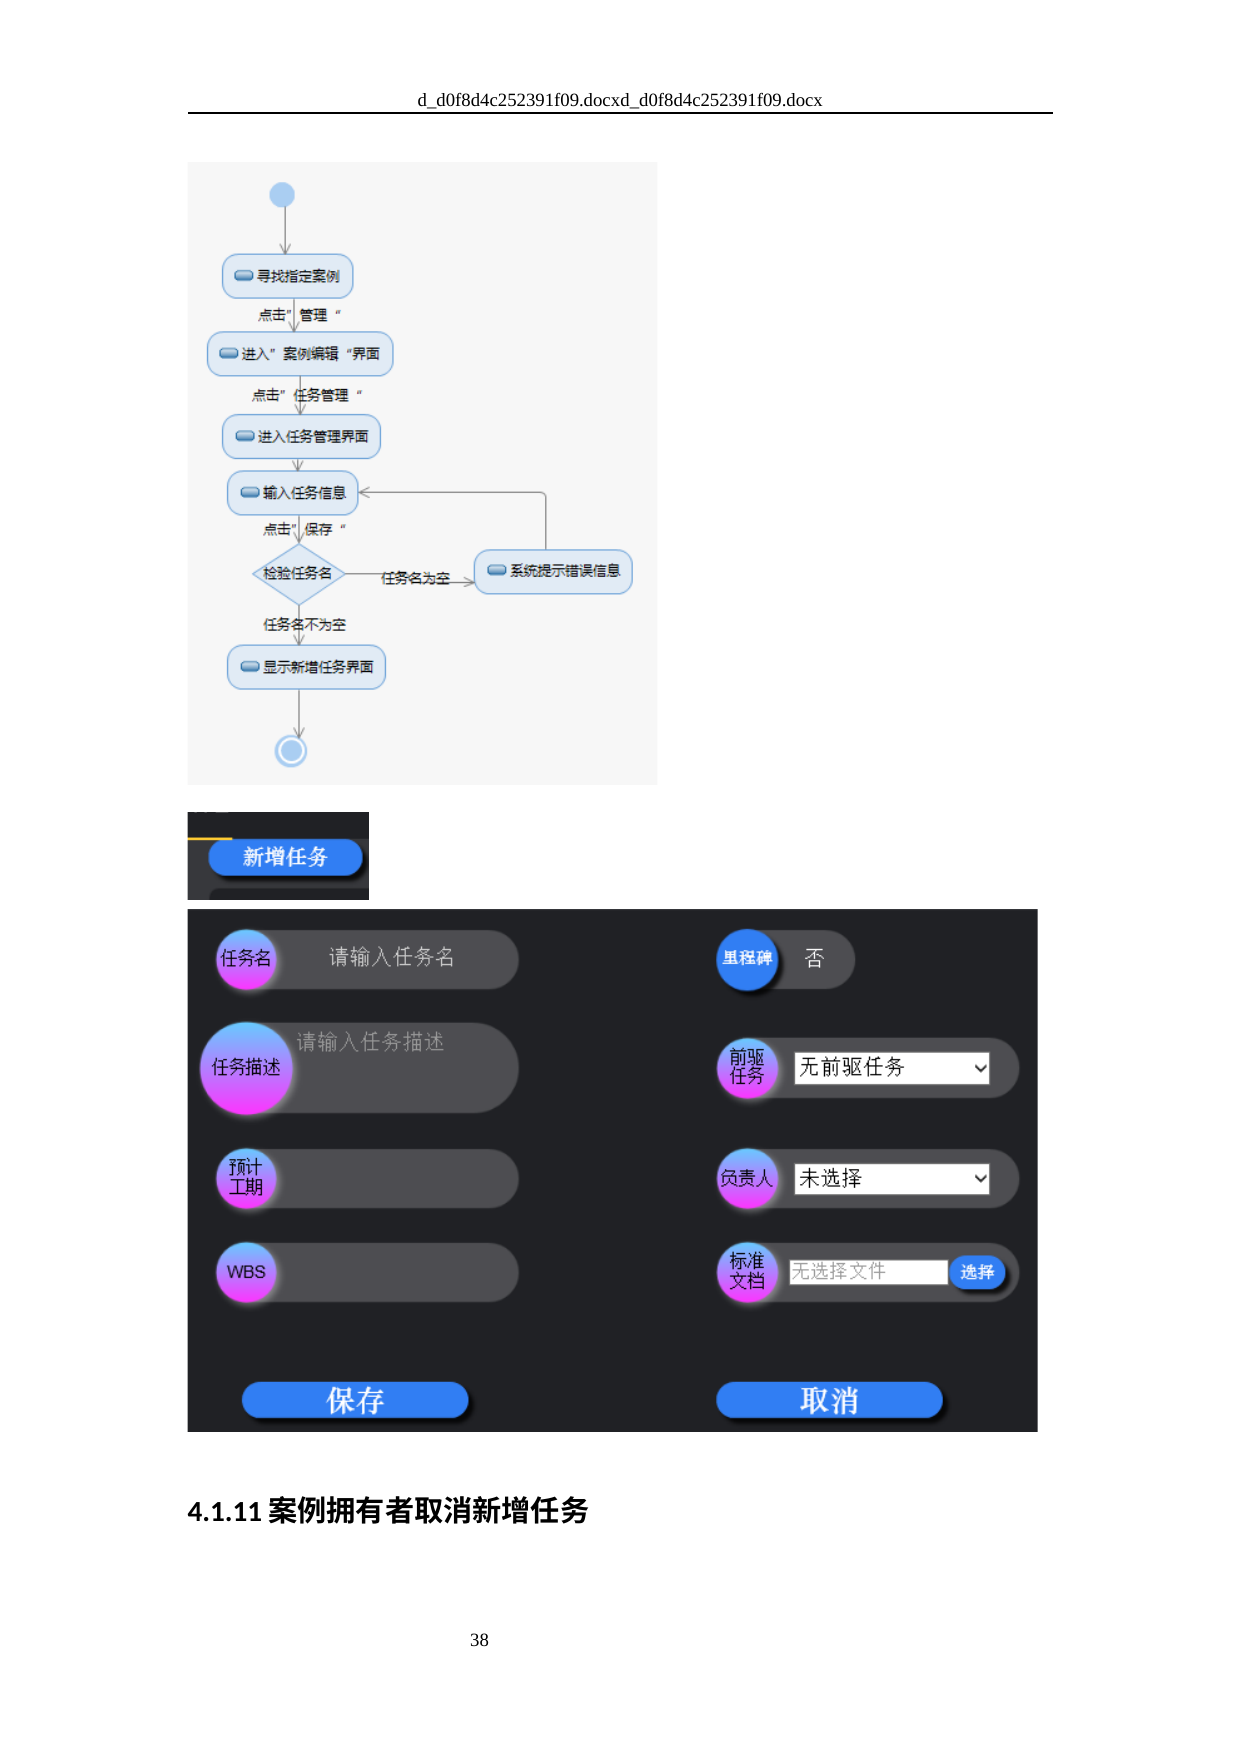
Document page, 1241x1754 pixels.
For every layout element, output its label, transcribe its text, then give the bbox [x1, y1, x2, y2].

picture [187, 909, 1038, 1432]
subtitle 4.1.11案例拥有者取消新增任务 [187, 1477, 1053, 1542]
picture [187, 162, 658, 785]
picture [187, 812, 369, 900]
